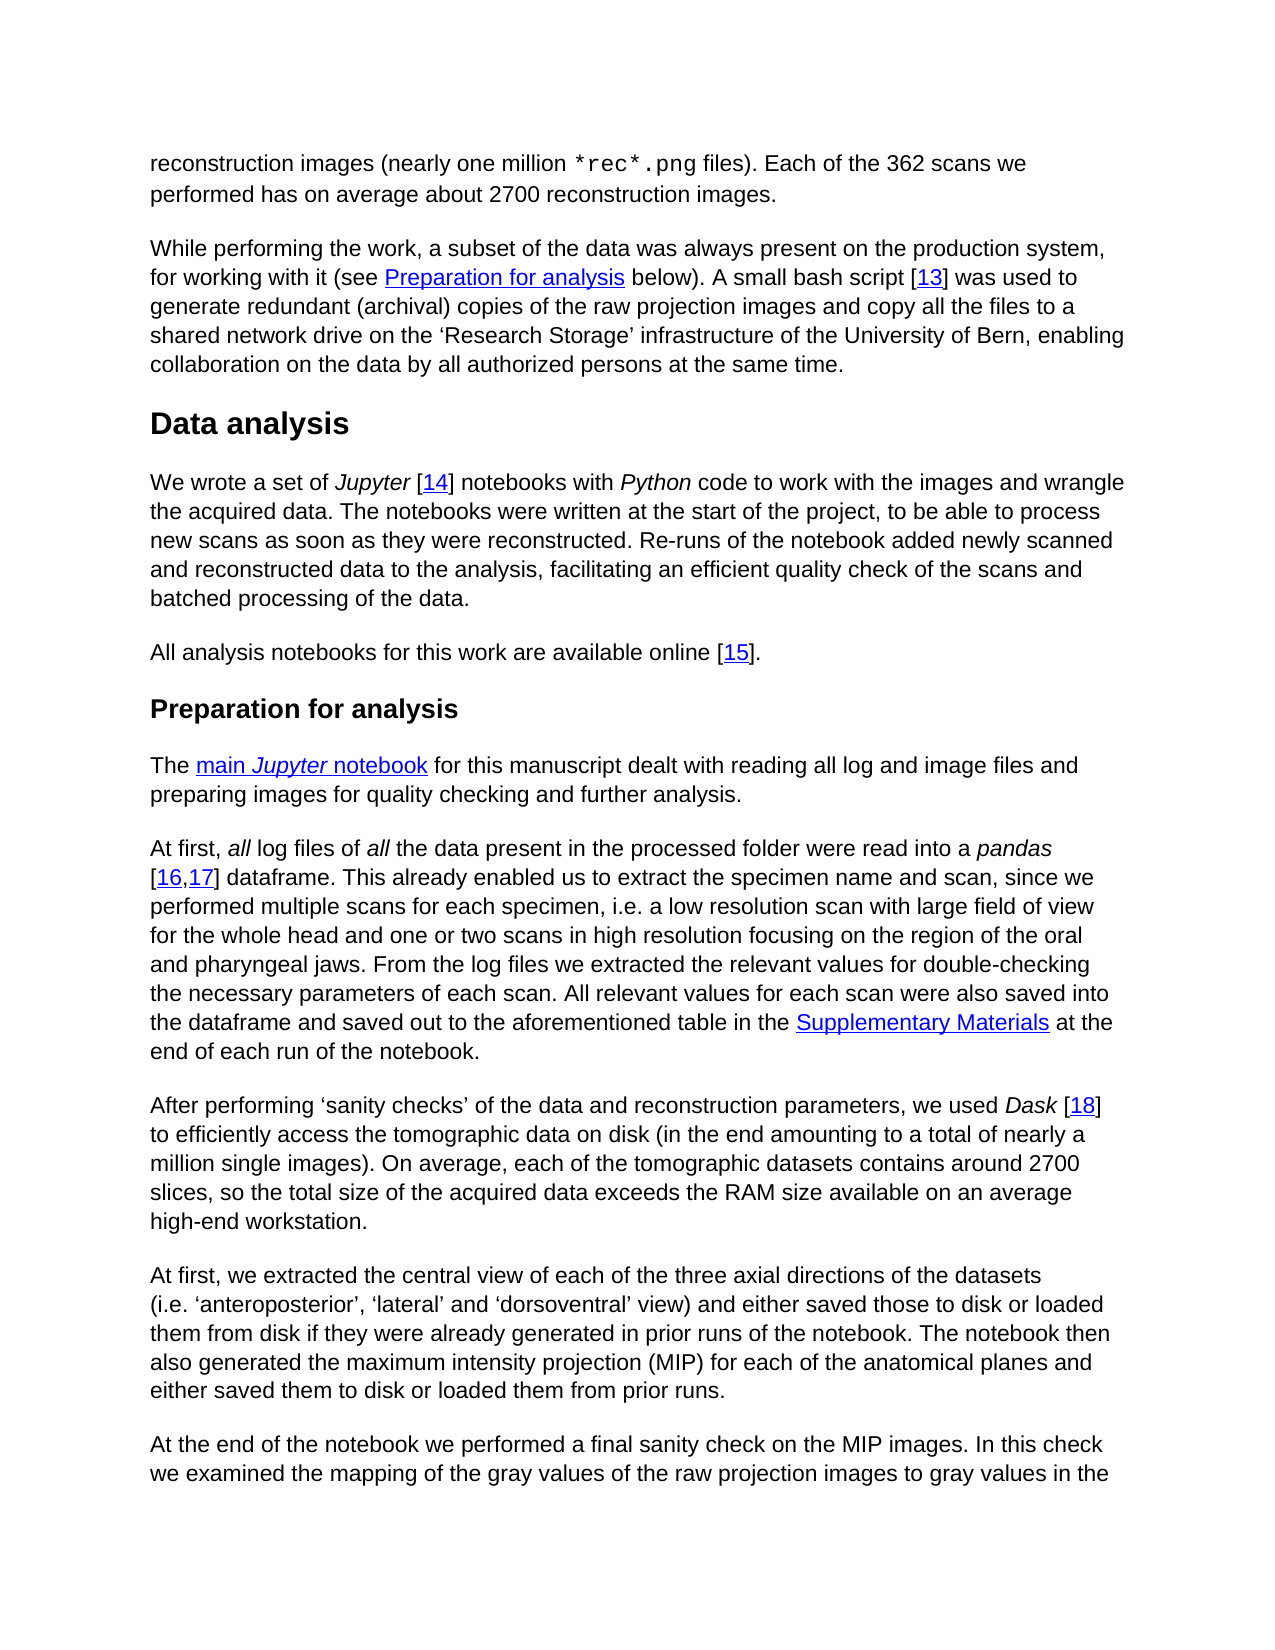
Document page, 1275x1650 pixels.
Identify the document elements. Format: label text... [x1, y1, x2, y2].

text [150, 1431, 1125, 1487]
text All analysis notebooks for this work are available online [15]. [150, 639, 1125, 665]
text We wrote a set of Jupyter [14] notebooks with Python code to work with the images and wrangle the acquired data. The notebooks were written at the start of the project, to be able to process new scans as soon as they were reconstructed. Re-runs of the notebook added newly scanned and reconstructed data to the analysis, facilitating an efficient quality check of the scans and batched processing of the data. [150, 469, 1125, 611]
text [150, 150, 1125, 207]
text While performing the work, a subset of the data was always present on the production system, for working with it (see Preparation for analysis below). A small bash script [13] was used to generate redundant (archival) copies of the raw projection images and copy all the files to a shared network drive on the ‘Research Storage’ infrastructure of the University of Bern, enabling collaboration on the data by all authorized persons at the same time. [150, 235, 1125, 377]
subtitle Data analysis [150, 405, 1125, 441]
text The main Jupyter notebook for this manuscript dealt with reading all log and image files and preparing images for quality checking and further analysis. [150, 752, 1125, 808]
text After performing ‘sanity checks’ of the data and reconstruction parameters, we used Dask [18] to efficiently access the tomographic data on disk (in the end amounting to a total of nearly a million single images). On average, each of the tomographic datasets contains around 2700 slices, so the total size of the acquired data exceeds the RAM size available on an average high-end workstation. [150, 1092, 1125, 1234]
text At first, we extracted the central view of each of the three axial directions of the datasets (i.e. ‘anteroposterior’, ‘lateral’ and ‘dorsoventral’ view) and either saved those to disk or loaded them from disk if they were already generated in prior runs of the notebook. The notebook then also generated the maximum intensity projection (MIP) for each of the anatomical planes and either saved them to disk or loaded them from prior runs. [150, 1262, 1125, 1404]
subtitle Preparation for analysis [150, 693, 1125, 724]
text At first, all log files of all the data present in the processed folder were read into a pandas [16,17] dataframe. This already enabled us to extract the specimen name and scan, since we performed multiple scans for each specimen, i.e. a low resolution scan with large field of view for the whole head and one or two scans in high resolution focusing on the region of the oral and pharyngeal jaws. From the log files we extracted the relevant values for double-checking the necessary parameters of each scan. All relevant values for each scan were also saved into the dataframe and saved out to the aforementioned table in the Supplementary Materials at the end of each run of the notebook. [150, 835, 1125, 1064]
